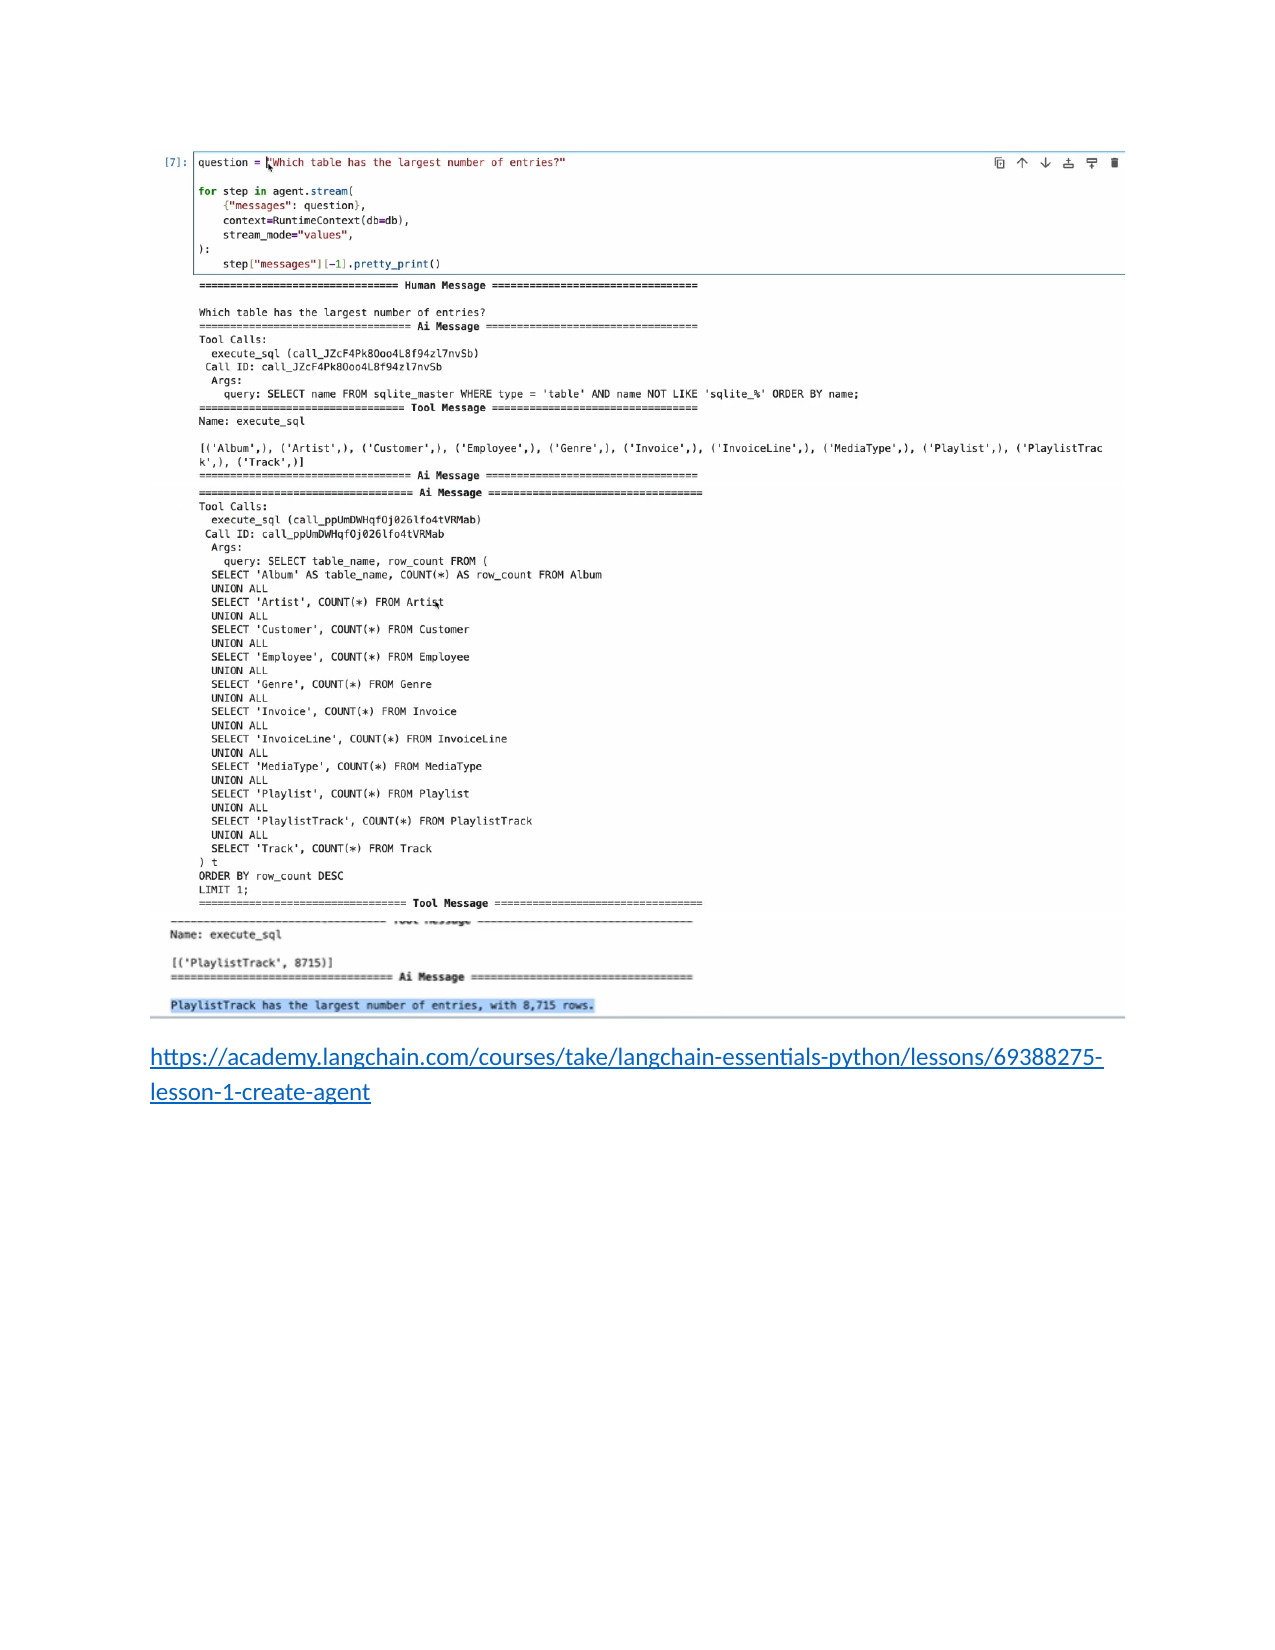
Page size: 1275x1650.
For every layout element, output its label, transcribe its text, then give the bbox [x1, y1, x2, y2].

picture [150, 150, 1125, 482]
text https://academy.langchain.com/courses/take/langchain-essentials-python/lessons/69388275-lesson-1-create-agent [150, 1041, 1125, 1107]
picture [150, 921, 1125, 1020]
picture [150, 486, 1125, 911]
